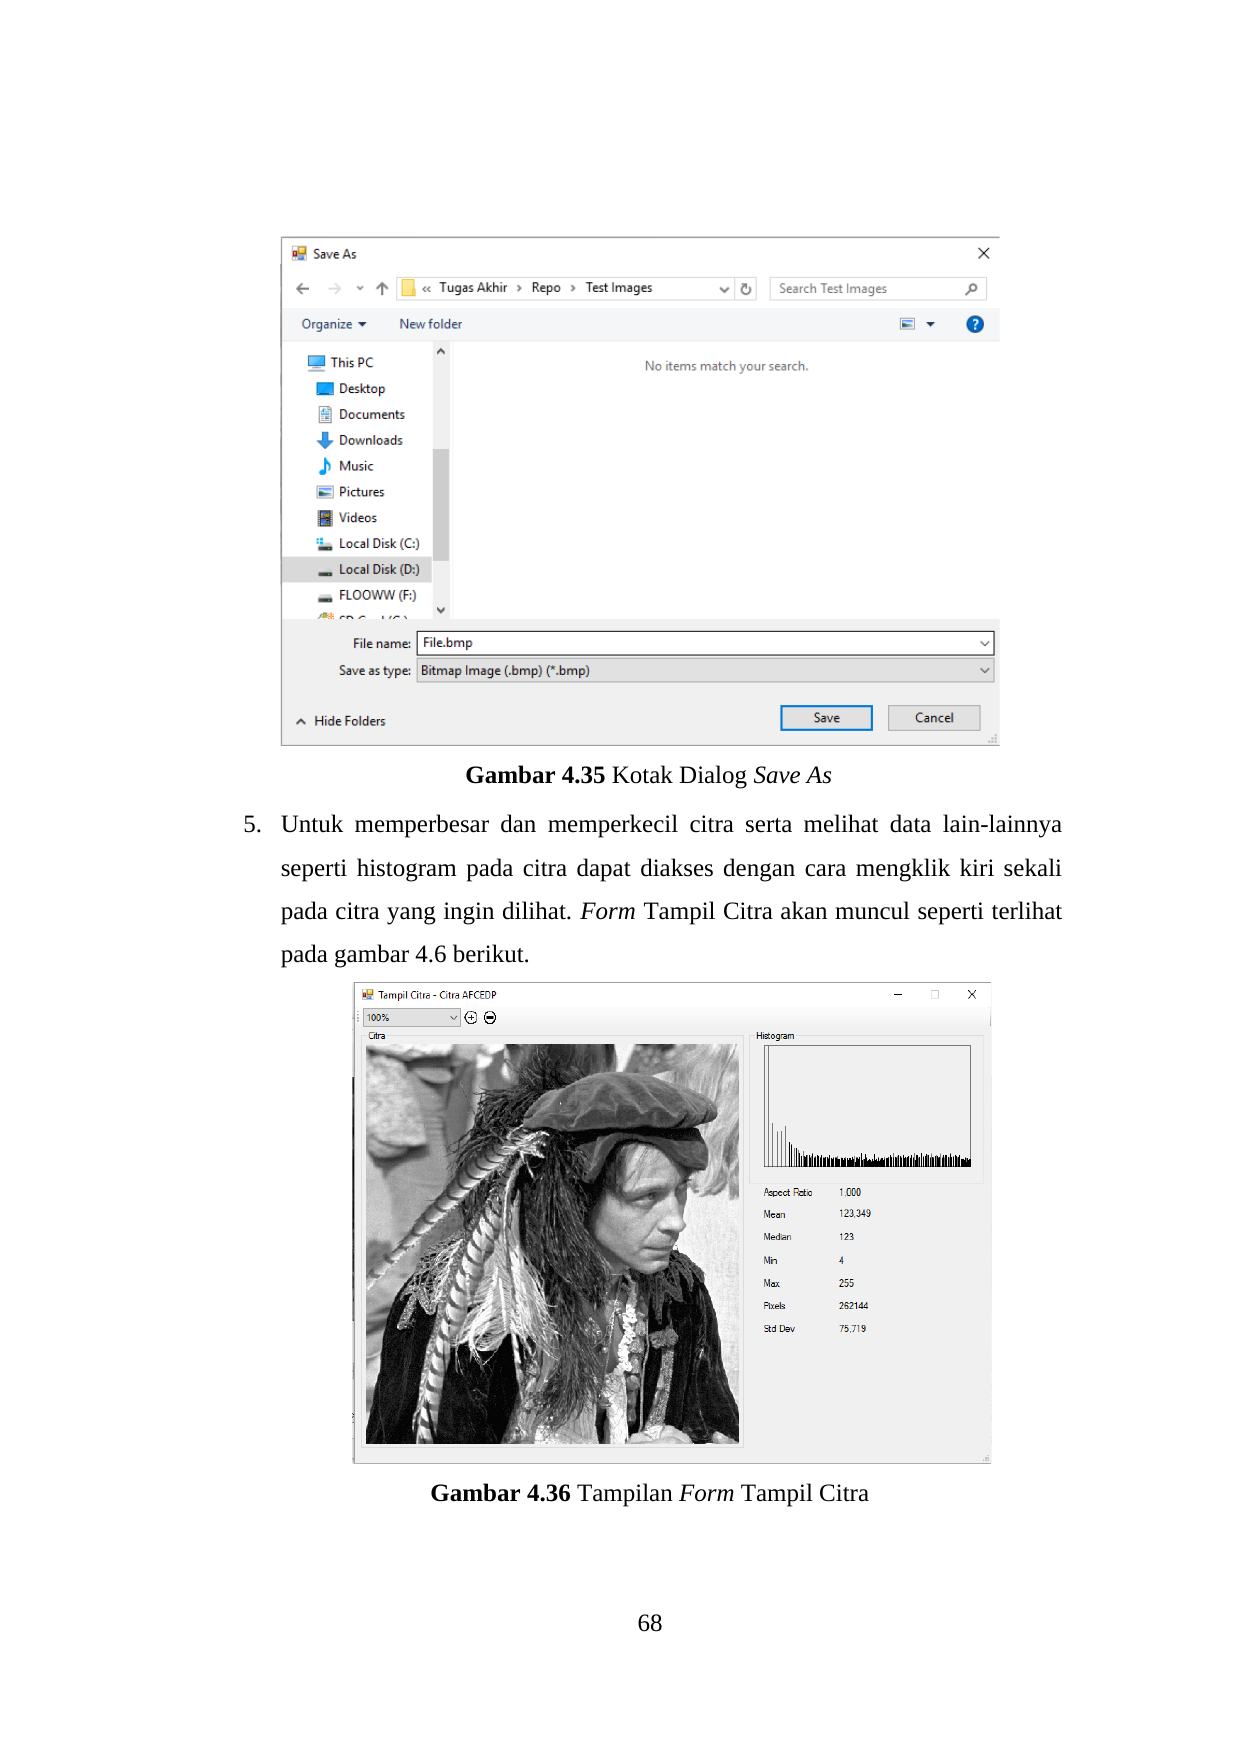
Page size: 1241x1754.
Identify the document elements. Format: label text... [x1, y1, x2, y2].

list Untuk memperbesar dan memperkecil citra serta melihat data lain-lainnya seperti histogram pada citra dapat diakses dengan cara mengklik kiri sekali pada citra yang ingin dilihat. Form Tampil Citra akan muncul seperti terlihat pada gambar 4.6 berikut. [243, 809, 1063, 968]
picture [280, 236, 1000, 746]
picture [352, 982, 992, 1464]
